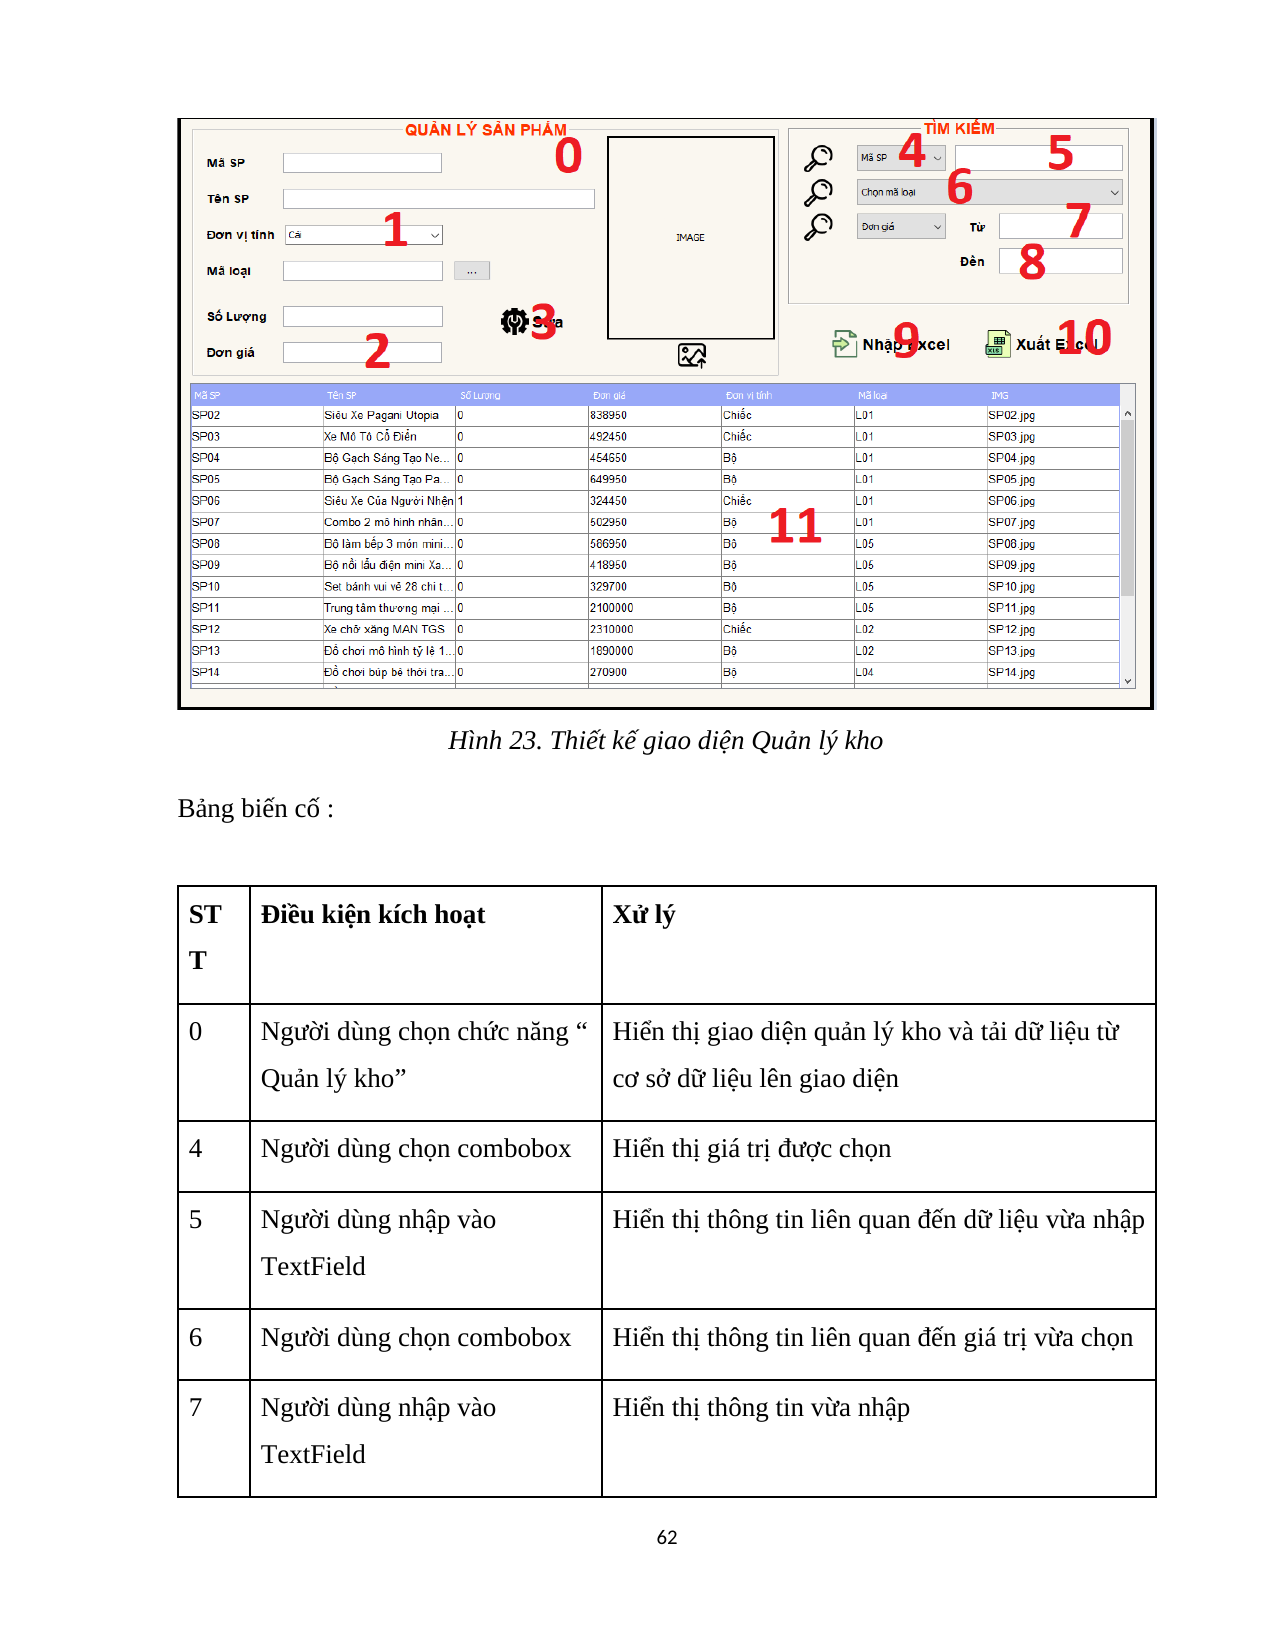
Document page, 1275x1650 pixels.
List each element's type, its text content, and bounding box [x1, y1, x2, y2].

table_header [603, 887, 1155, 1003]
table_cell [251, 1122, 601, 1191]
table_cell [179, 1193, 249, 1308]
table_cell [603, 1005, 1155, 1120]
picture [177, 118, 1157, 710]
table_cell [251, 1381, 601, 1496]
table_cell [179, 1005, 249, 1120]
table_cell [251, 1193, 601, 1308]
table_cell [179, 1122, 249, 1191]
text Bảng biến cố : [177, 792, 1157, 823]
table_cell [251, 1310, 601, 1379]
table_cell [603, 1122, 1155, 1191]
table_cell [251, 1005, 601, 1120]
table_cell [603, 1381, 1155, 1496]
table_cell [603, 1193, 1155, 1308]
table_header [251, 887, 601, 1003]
text Hình 23. Thiết kế giao diện Quản lý kho [177, 724, 1157, 756]
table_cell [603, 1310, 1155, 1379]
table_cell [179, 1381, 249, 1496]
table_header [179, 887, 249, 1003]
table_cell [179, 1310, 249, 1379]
